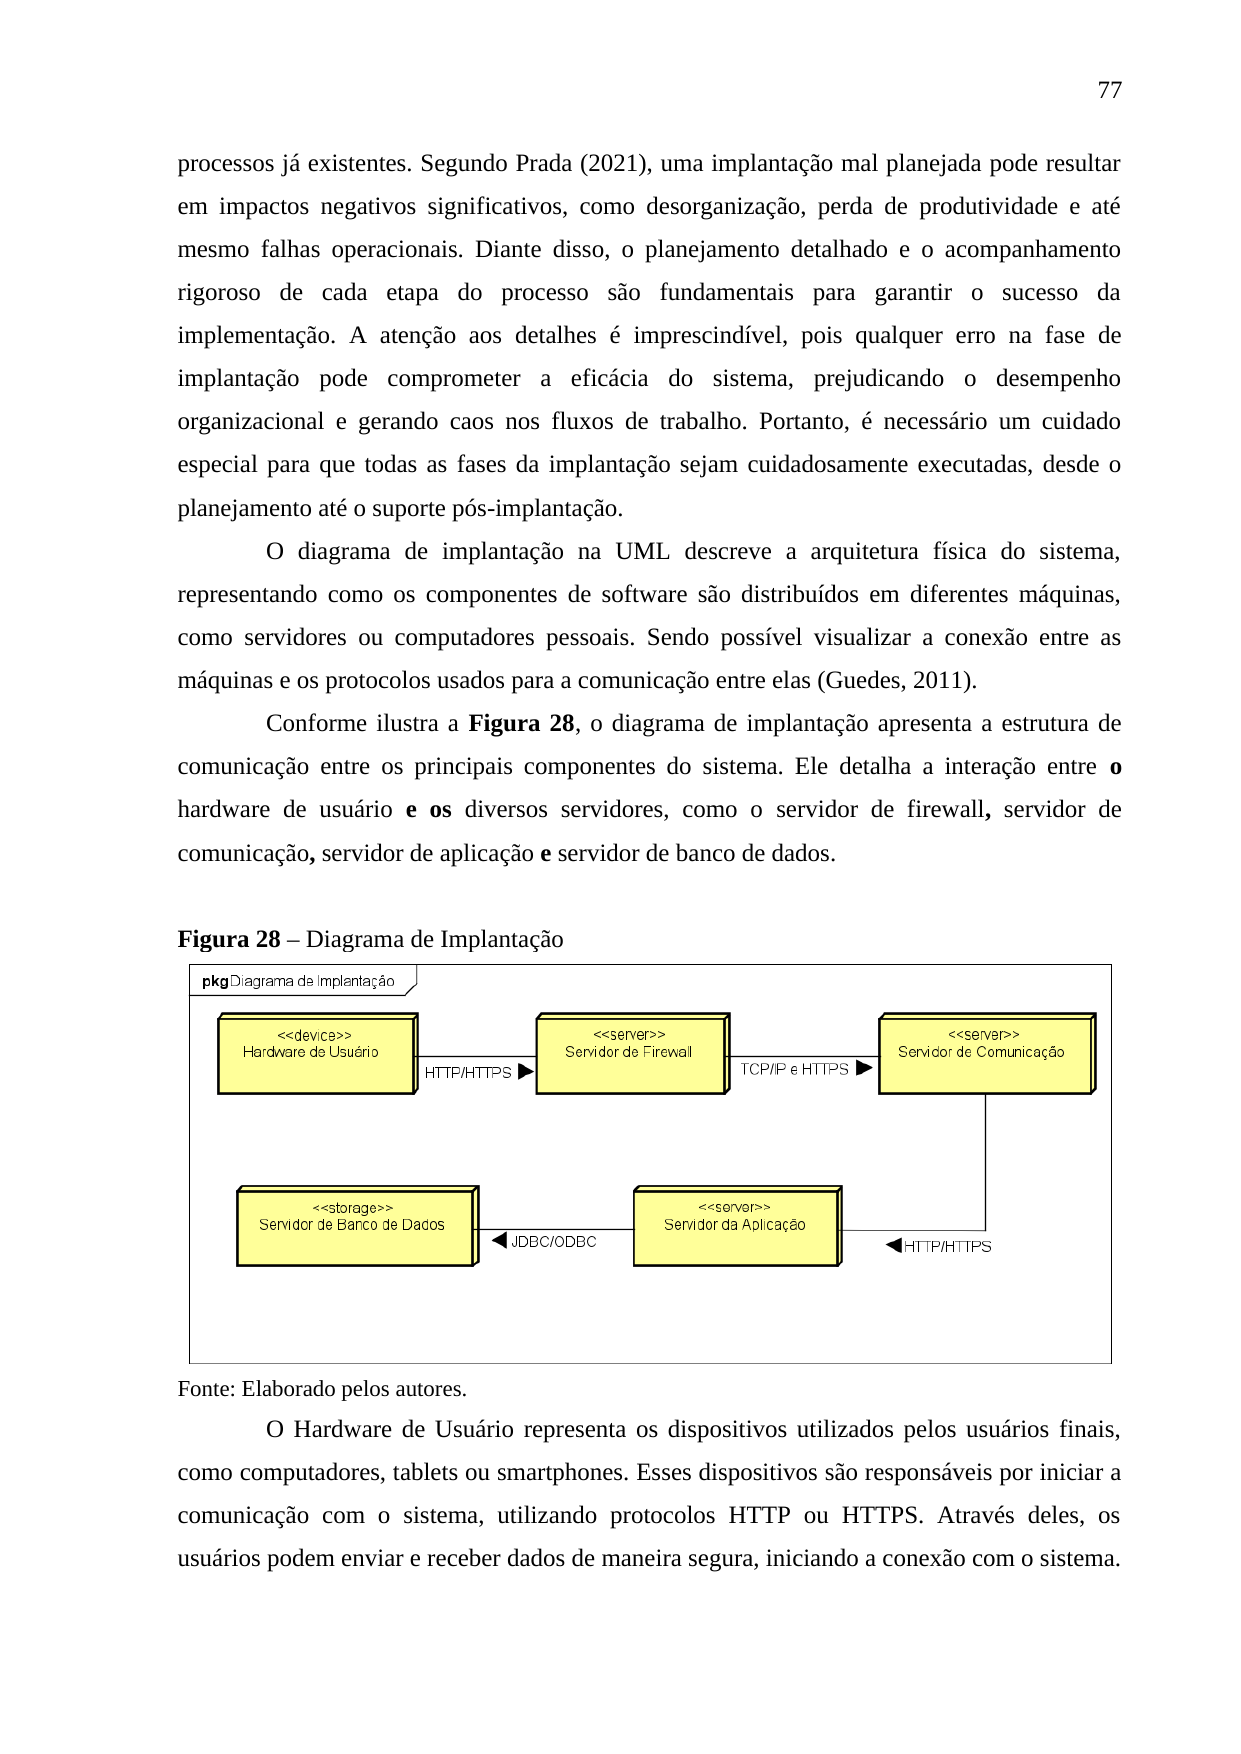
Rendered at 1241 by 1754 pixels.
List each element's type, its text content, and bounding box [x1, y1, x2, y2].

text Conforme ilustra a Figura 28, o diagrama de implantação apresenta a estrutura de comunicação entre os principais componentes do sistema. Ele detalha a interação entre o hardware de usuário e os diversos servidores, como o servidor de firewall, servidor de comunicação, servidor de aplicação e servidor de banco de dados. [177, 708, 1122, 866]
text O Hardware de Usuário representa os dispositivos utilizados pelos usuários finais, como computadores, tablets ou smartphones. Esses dispositivos são responsáveis por iniciar a comunicação com o sistema, utilizando protocolos HTTP ou HTTPS. Através deles, os usuários podem enviar e receber dados de maneira segura, iniciando a conexão com o sistema. [177, 1414, 1122, 1572]
text Fonte: Elaborado pelos autores. [177, 1375, 1122, 1401]
picture [177, 952, 1123, 1375]
text O diagrama de implantação na UML descreve a arquitetura física do sistema, representando como os componentes de software são distribuídos em diferentes máquinas, como servidores ou computadores pessoais. Sendo possível visualizar a conexão entre as máquinas e os protocolos usados para a comunicação entre elas (Guedes, 2011). [177, 536, 1122, 694]
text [177, 148, 1122, 521]
